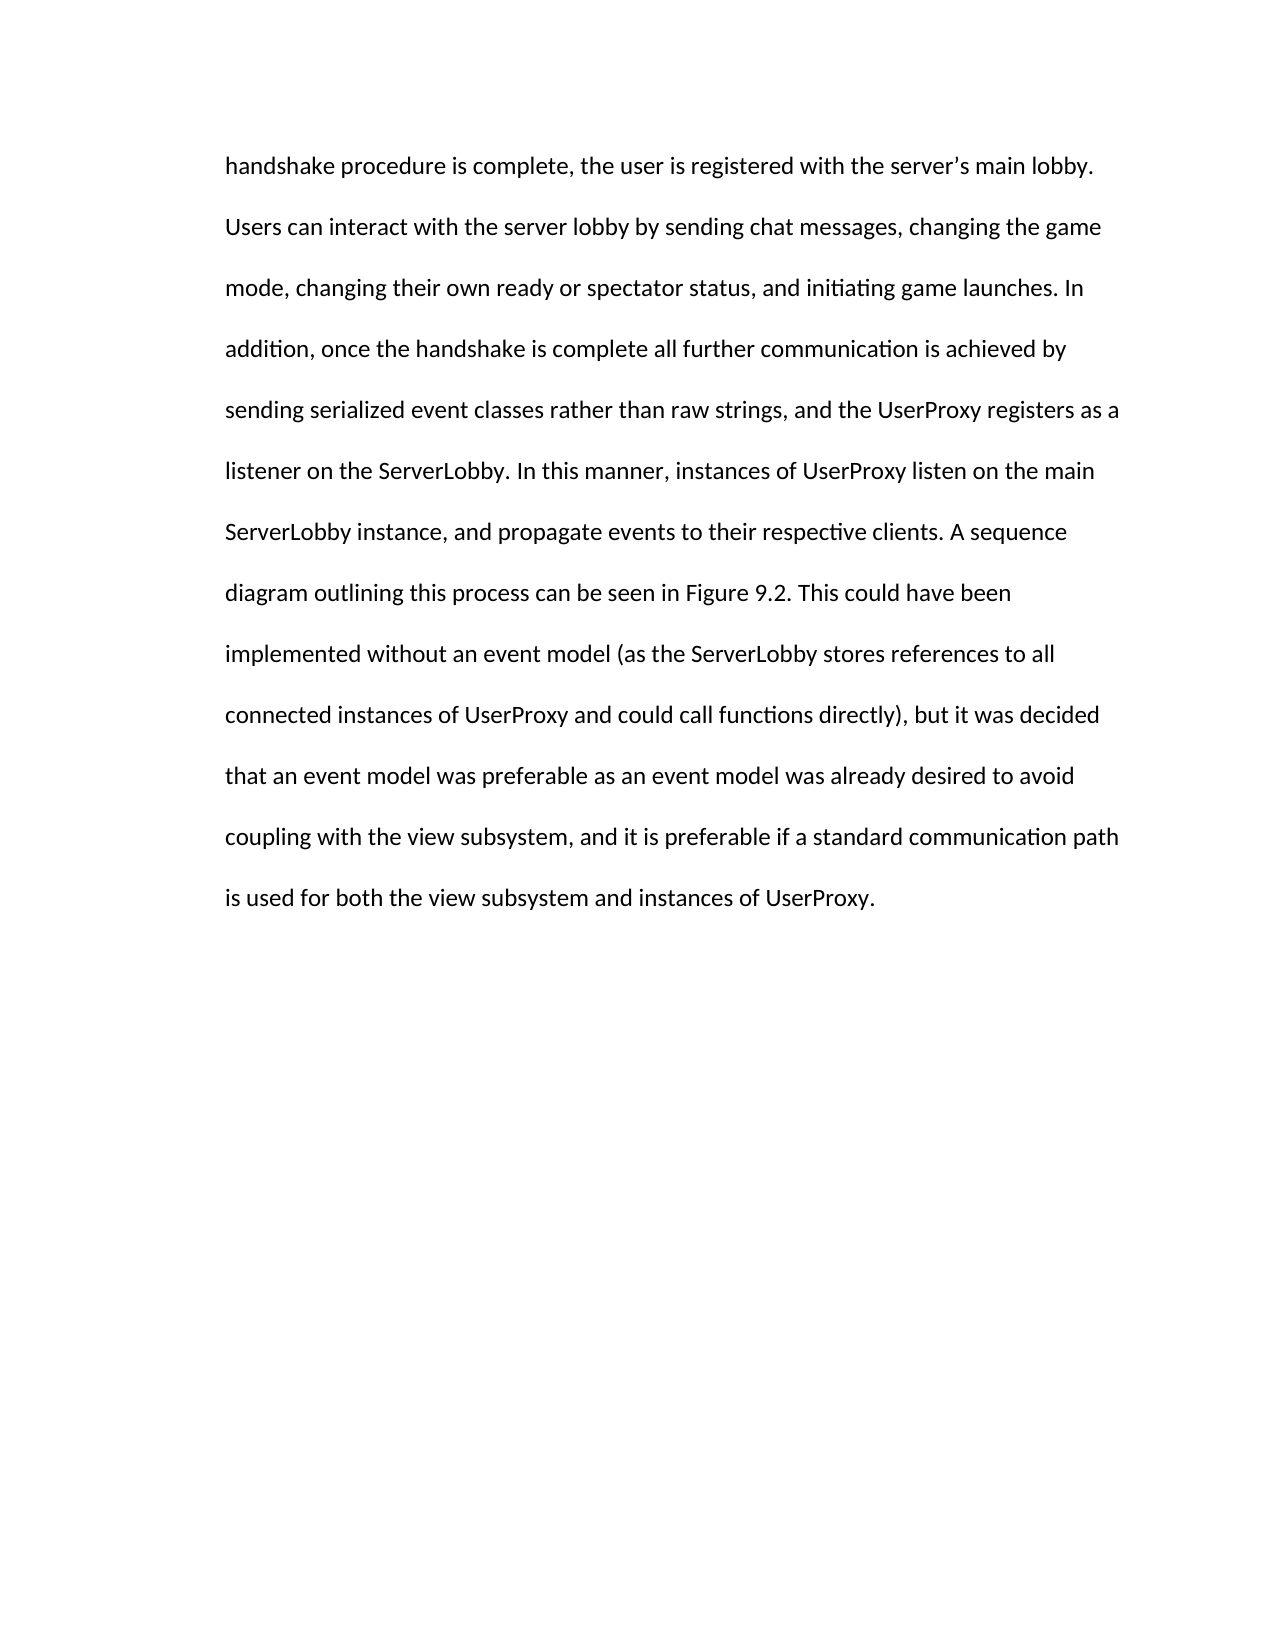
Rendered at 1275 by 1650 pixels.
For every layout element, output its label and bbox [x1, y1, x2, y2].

text [225, 150, 1125, 913]
